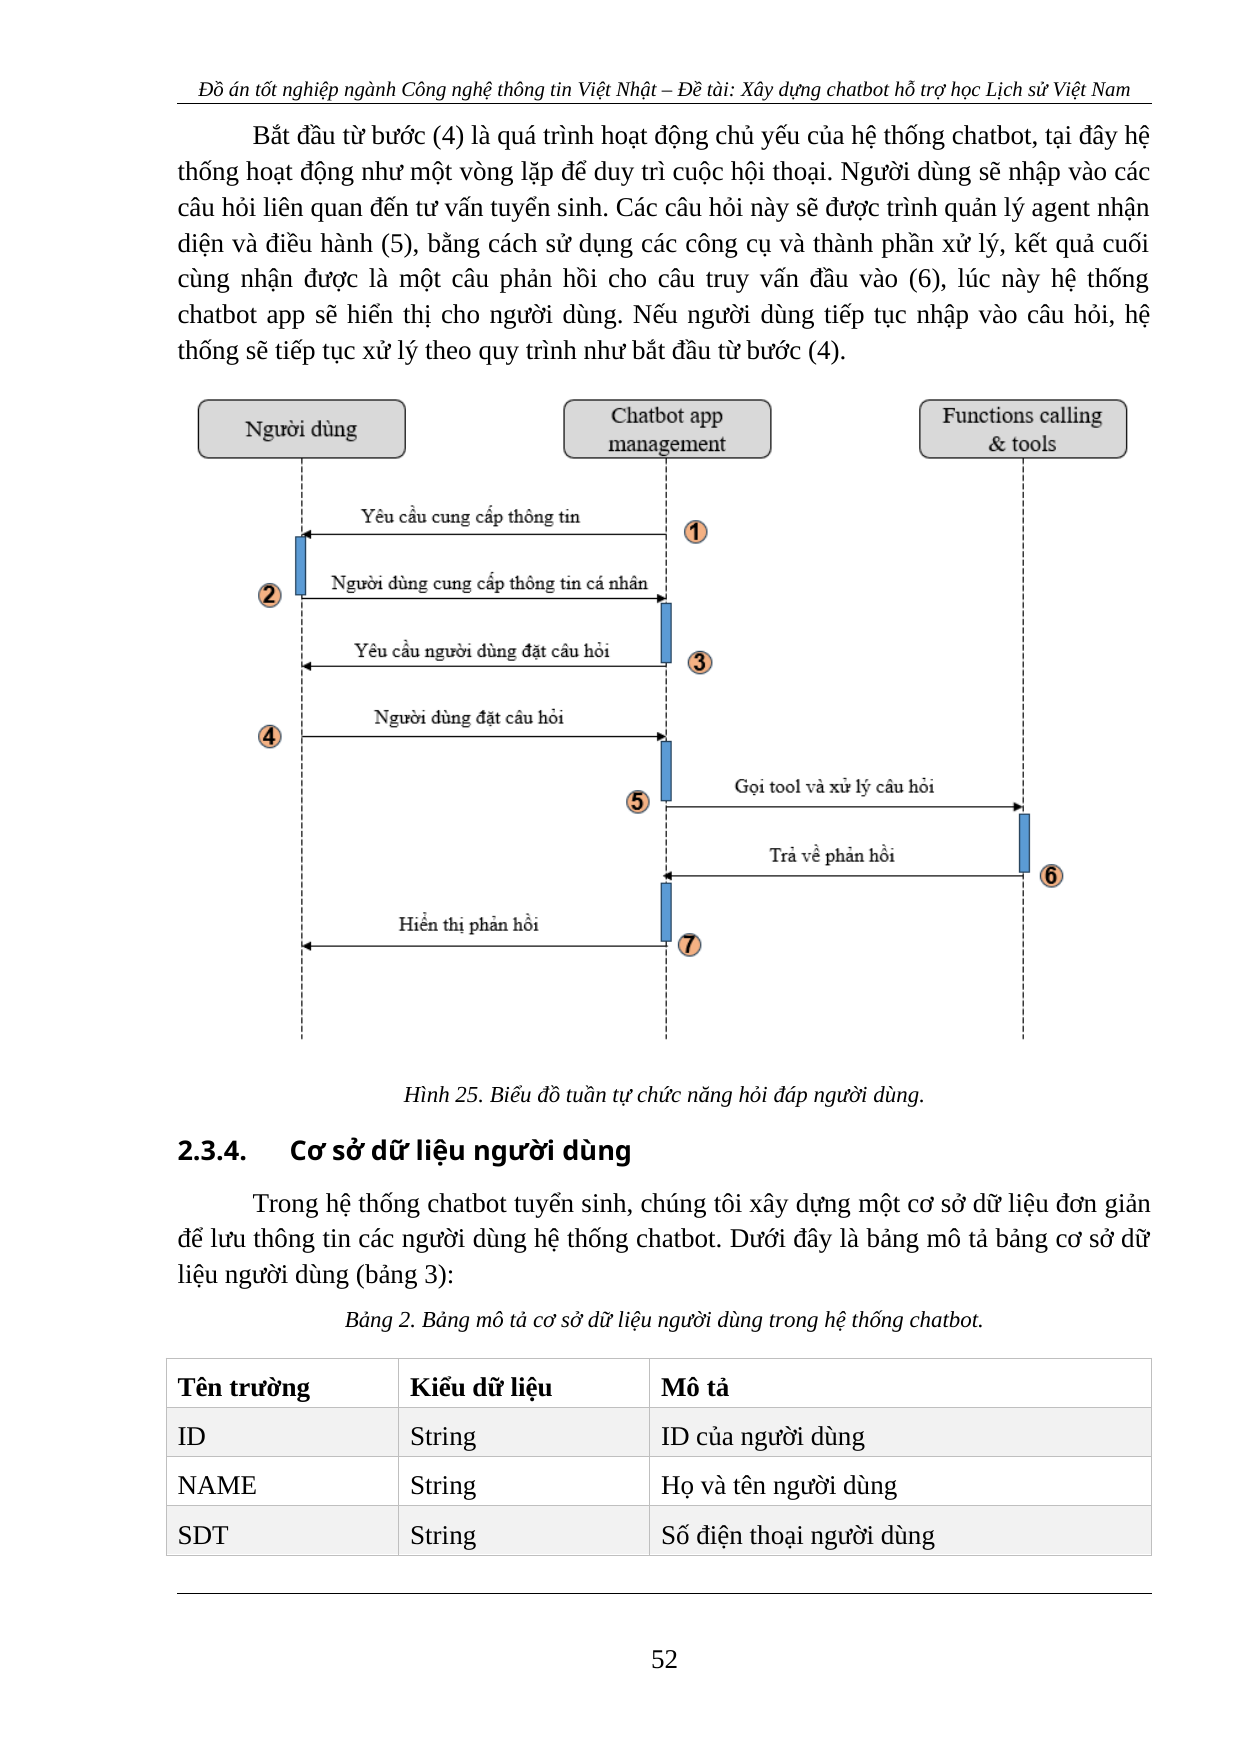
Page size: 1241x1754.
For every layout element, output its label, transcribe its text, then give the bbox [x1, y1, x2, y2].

table_header Tên trường [167, 1359, 398, 1407]
table_header Mô tả [650, 1359, 1151, 1407]
table_cell String [399, 1408, 649, 1456]
table_cell SDT [167, 1506, 398, 1554]
table_cell ID [167, 1408, 398, 1456]
table_cell String [399, 1506, 649, 1554]
picture [177, 382, 1152, 1064]
table_cell String [399, 1457, 649, 1505]
table_cell NAME [167, 1457, 398, 1505]
table_cell Số điện thoại người dùng [650, 1506, 1151, 1554]
table_header Kiểu dữ liệu [399, 1359, 649, 1407]
text Bắt đầu từ bước (4) là quá trình hoạt động chủ yếu của hệ thống chatbot, tại đây hệ thống hoạt động như một vòng lặp để duy trì cuộc hội thoại. Người dùng sẽ nhập vào các câu hỏi liên quan đến tư vấn tuyển sinh. Các câu hỏi này sẽ được trình quản lý agent nhận diện và điều hành (5), bằng cách sử dụng các công cụ và thành phần xử lý, kết quả cuối cùng nhận được là một câu phản hồi cho câu truy vấn đầu vào (6), lúc này hệ thống chatbot app sẽ hiển thị cho người dùng. Nếu người dùng tiếp tục nhập vào câu hỏi, hệ thống sẽ tiếp tục xử lý theo quy trình như bắt đầu từ bước (4). [177, 119, 1152, 365]
subtitle Cơ sở dữ liệu người dùng [177, 1132, 1152, 1169]
table_cell Họ và tên người dùng [650, 1457, 1151, 1505]
text Hình 25. Biểu đồ tuần tự chức năng hỏi đáp người dùng. [177, 1081, 1152, 1107]
table_cell ID của người dùng [650, 1408, 1151, 1456]
text Trong hệ thống chatbot tuyển sinh, chúng tôi xây dựng một cơ sở dữ liệu đơn giản để lưu thông tin các người dùng hệ thống chatbot. Dưới đây là bảng mô tả bảng cơ sở dữ liệu người dùng (bảng 3): [177, 1187, 1152, 1289]
